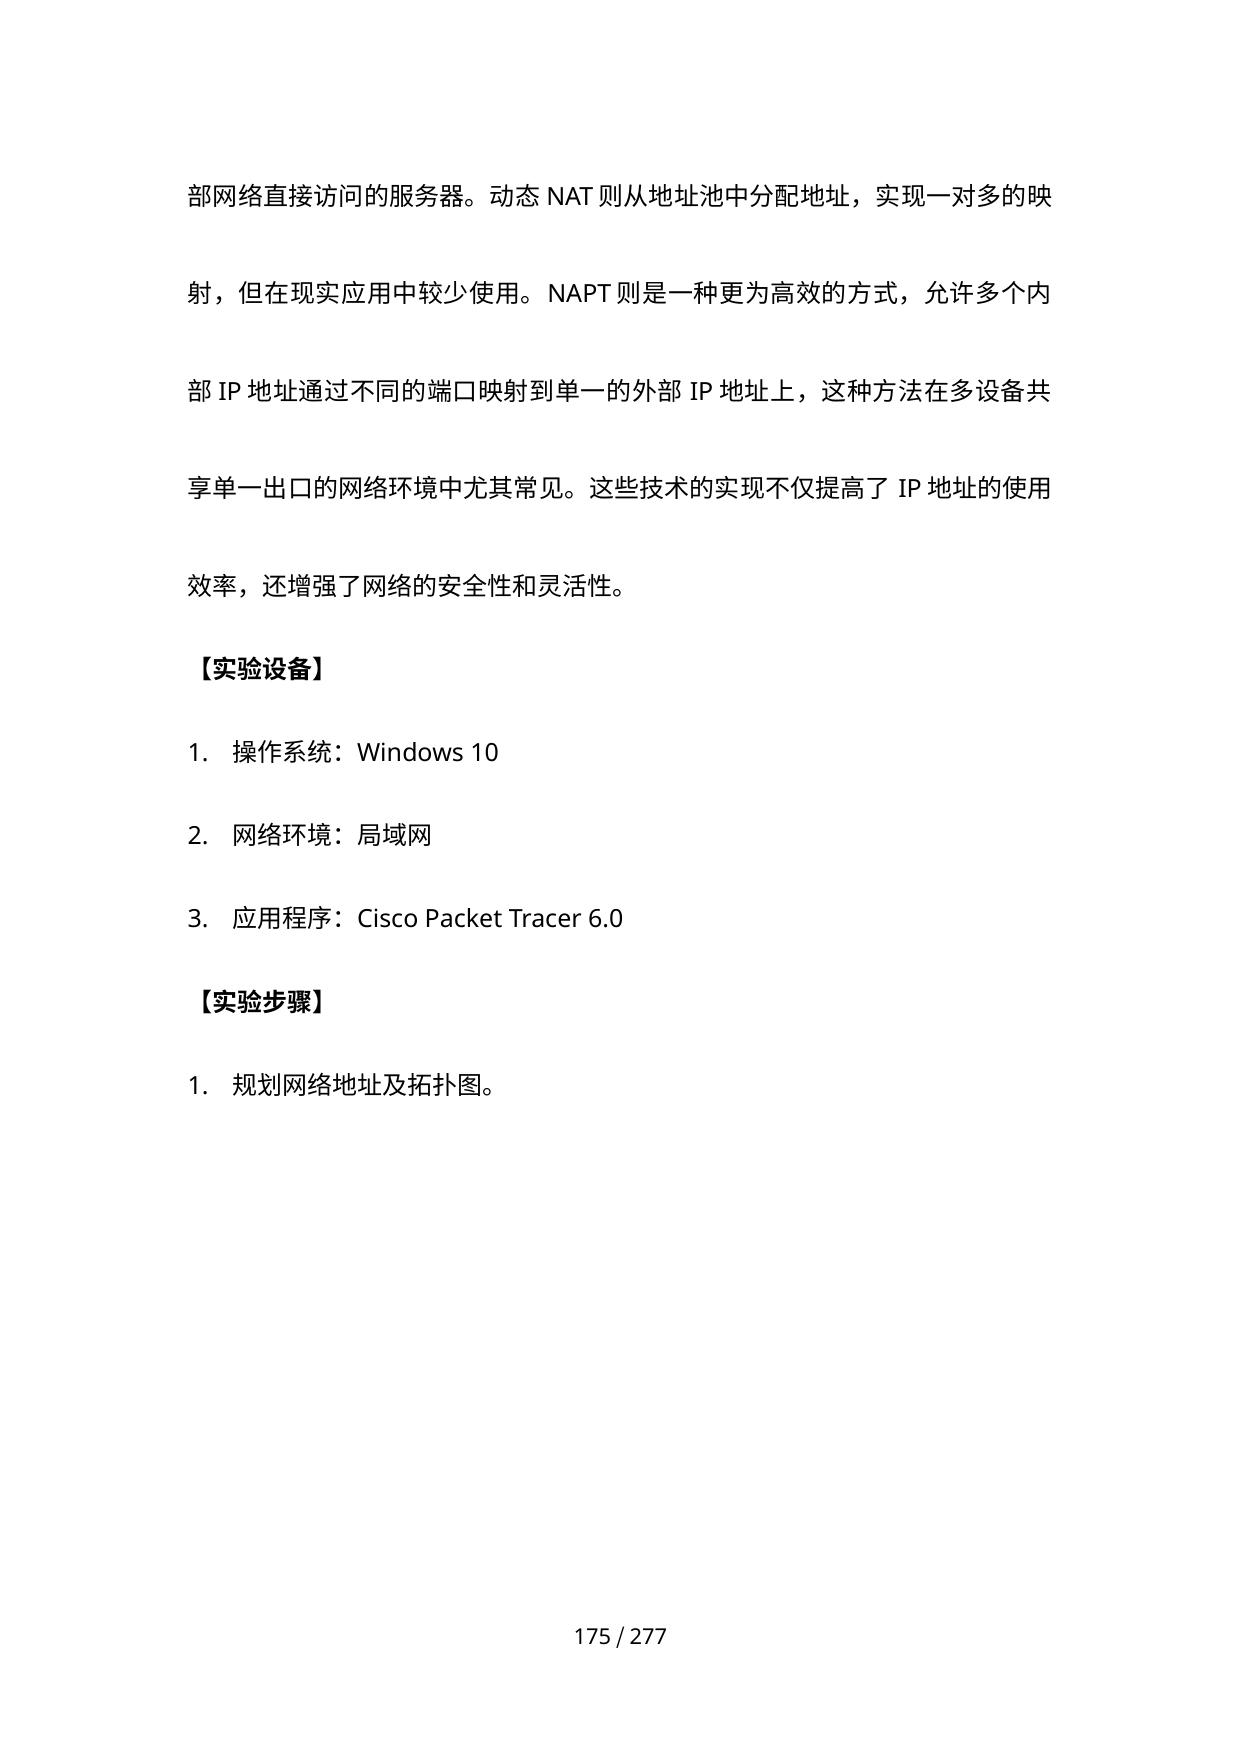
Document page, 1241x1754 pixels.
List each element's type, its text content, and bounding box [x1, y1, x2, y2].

text 【实验设备】 [187, 635, 1053, 700]
text 【实验步骤】 [187, 968, 1053, 1033]
list 网络环境：局域网 [187, 801, 1053, 866]
list 操作系统：Windows 10 [187, 718, 1053, 783]
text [187, 162, 1053, 617]
list 应用程序：Cisco Packet Tracer 6.0 [187, 884, 1053, 949]
list 规划网络地址及拓扑图。 [187, 1051, 1053, 1116]
